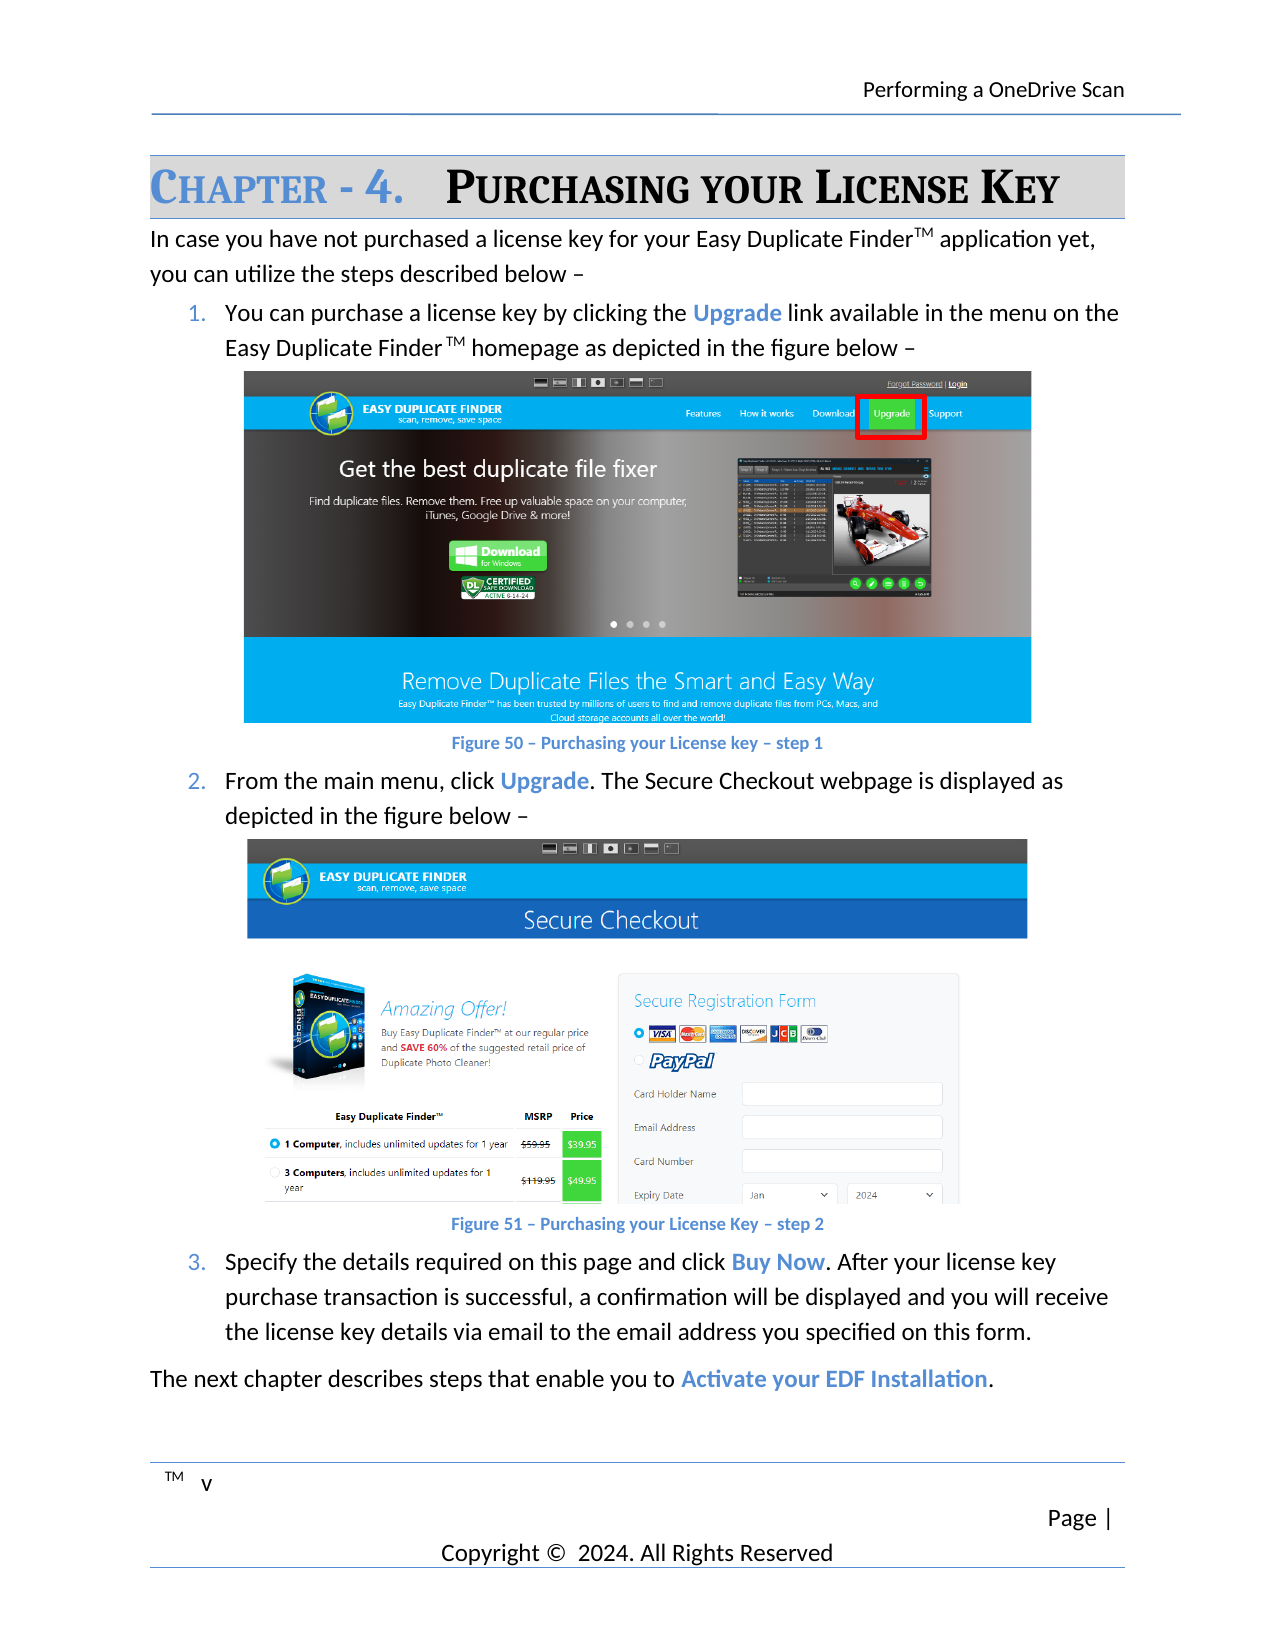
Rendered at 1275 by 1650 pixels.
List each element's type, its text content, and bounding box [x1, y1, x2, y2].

text Figure 51 – Purchasing your License Key – step 2 [150, 1212, 1125, 1235]
picture [860, 399, 922, 435]
picture [435, 873, 441, 880]
picture [243, 371, 1032, 636]
list Specify the details required on this page and click Buy Now. After your license key purchase transaction is successful, a confirmation will be displayed and you will receive the license key details via email to the email address you specified on this form. [187, 1247, 1125, 1347]
subtitle Purchasing your License Key [150, 156, 1125, 218]
list From the main menu, click Upgrade. The Secure Checkout webpage is displayed as depicted in the figure below – [187, 765, 1125, 831]
picture [247, 839, 1028, 1204]
text The next chapter describes steps that enable you to Activate your EDF Installation. [150, 1363, 1125, 1393]
text In case you have not purchased a license key for your Easy Duplicate FinderTM application yet, you can utilize the steps described below – [150, 223, 1125, 289]
text Figure 50 – Purchasing your License key – step 1 [150, 731, 1125, 754]
list You can purchase a license key by clicking the Upgrade link available in the menu on the Easy Duplicate Finder TM homepage as depicted in the figure below – [187, 297, 1125, 363]
